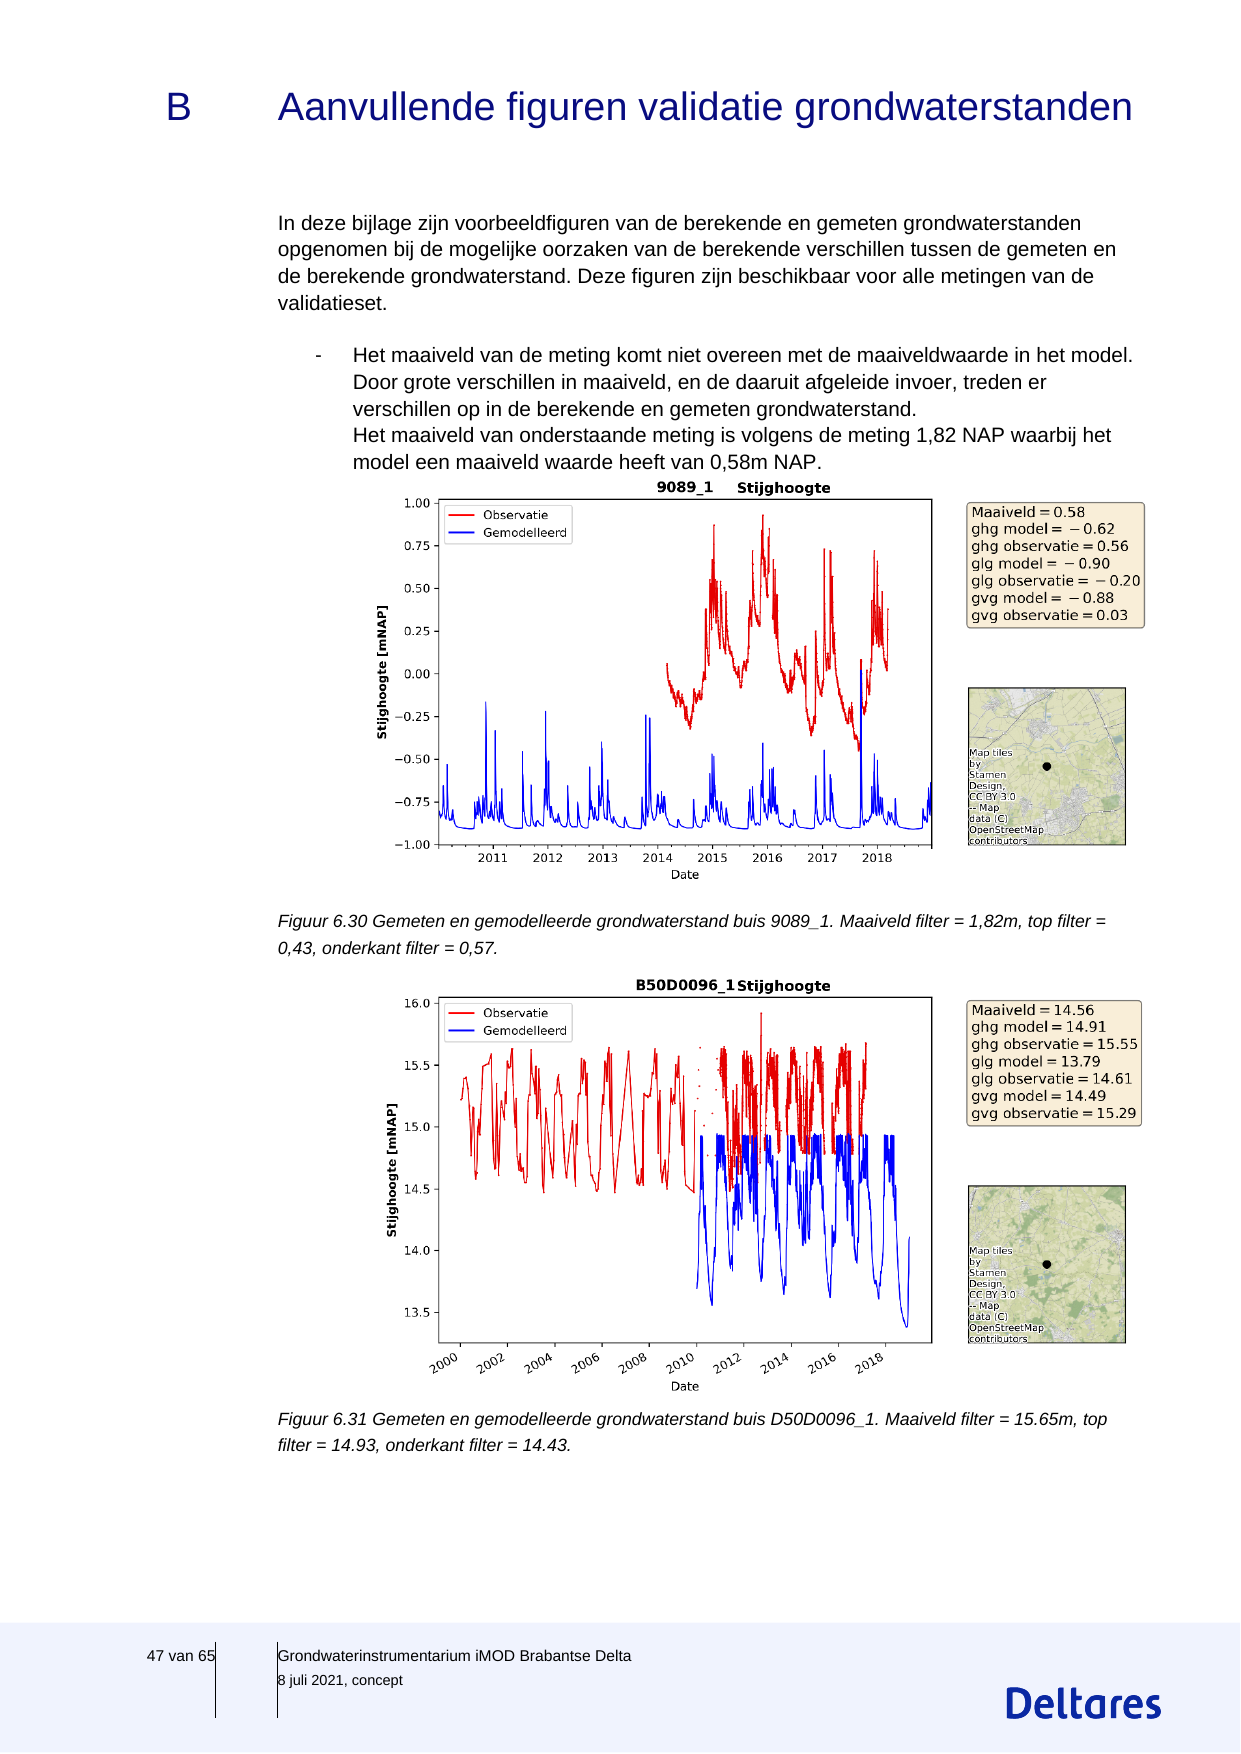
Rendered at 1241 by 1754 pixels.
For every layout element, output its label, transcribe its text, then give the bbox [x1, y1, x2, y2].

picture [352, 473, 1215, 905]
picture [1006, 1687, 1161, 1719]
picture [352, 971, 1215, 1403]
list Het maaiveld van onderstaande meting is volgens de meting 1,82 NAP waarbij het model een maaiveld waarde heeft van 0,58m NAP. [353, 421, 1140, 473]
list Het maaiveld van de meting komt niet overeen met de maaiveldwaarde in het model. Door grote verschillen in maaiveld, en de daaruit afgeleide invoer, treden er verschillen op in de berekende en gemeten grondwaterstand. [315, 341, 1140, 421]
subtitle Aanvullende figuren validatie grondwaterstanden [165, 83, 1140, 128]
text In deze bijlage zijn voorbeeldfiguren van de berekende en gemeten grondwaterstanden opgenomen bij de mogelijke oorzaken van de berekende verschillen tussen de gemeten en de berekende grondwaterstand. Deze figuren zijn beschikbaar voor alle metingen van de validatieset. [278, 208, 1140, 314]
